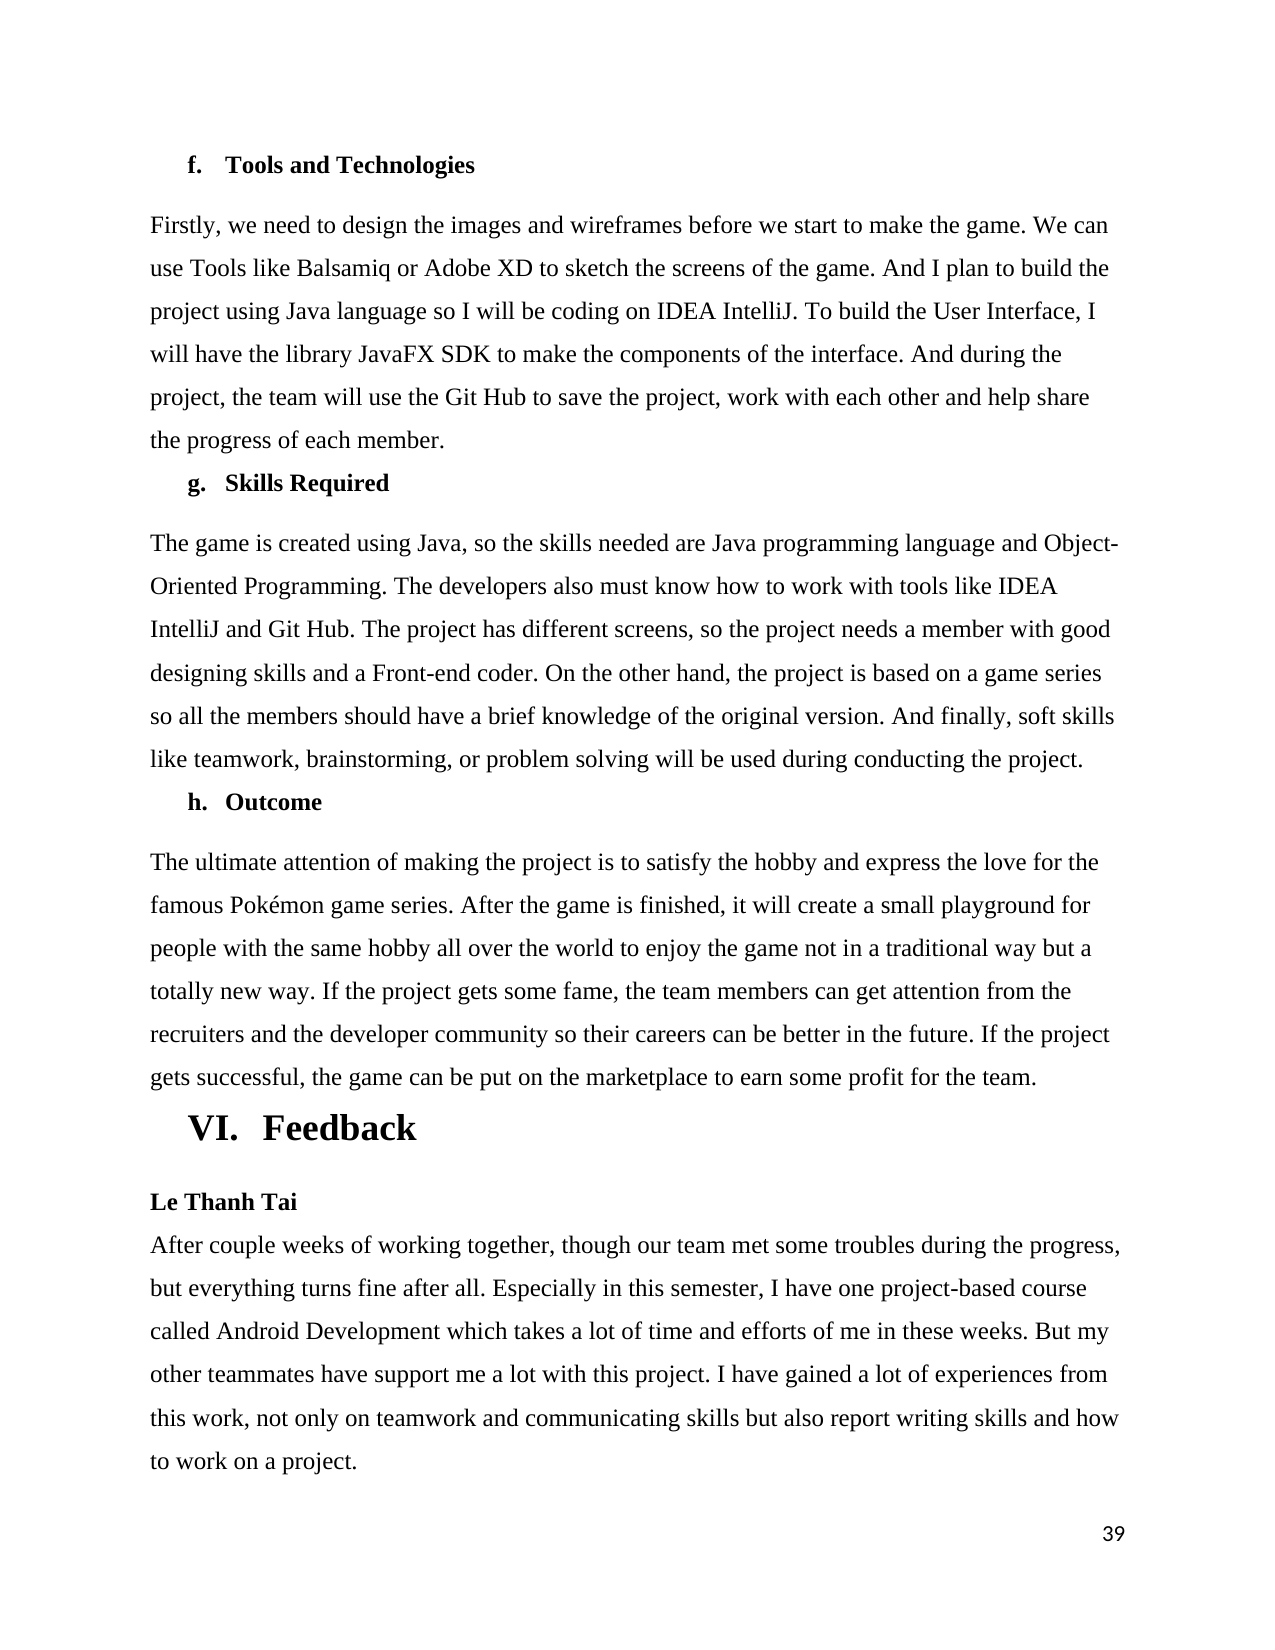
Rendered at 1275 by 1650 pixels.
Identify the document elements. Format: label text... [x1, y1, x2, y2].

text After couple weeks of working together, though our team met some troubles during the progress, but everything turns fine after all. Especially in this semester, I have one project-based course called Android Development which takes a lot of time and efforts of me in these weeks. But my other teammates have support me a lot with this project. I have gained a lot of experiences from this work, not only on teamwork and communicating skills but also report writing skills and how to work on a project. [150, 1230, 1125, 1474]
text The game is created using Java, so the skills needed are Java programming language and Object-Oriented Programming. The developers also must know how to work with tools like IDEA IntelliJ and Git Hub. The project has different screens, so the project needs a member with good designing skills and a Front-end coder. On the other hand, the project is based on a game series so all the members should have a brief knowledge of the original version. And finally, soft skills like teamwork, brainstorming, or problem solving will be used during conducting the project. [150, 528, 1125, 773]
list Feedback [187, 1106, 1125, 1149]
list Tools and Technologies [187, 150, 1125, 179]
list Outcome [187, 787, 1125, 816]
text Le Thanh Tai [150, 1187, 1125, 1216]
list Skills Required [187, 468, 1125, 497]
text Firstly, we need to design the images and wireframes before we start to make the game. We can use Tools like Balsamiq or Adobe XD to sketch the screens of the game. And I plan to build the project using Java language so I will be coding on IDEA IntelliJ. To build the User Interface, I will have the library JavaFX SDK to make the components of the interface. And during the project, the team will use the Git Hub to save the project, work with each other and help share the progress of each member. [150, 210, 1125, 454]
text The ultimate attention of making the project is to satisfy the hobby and express the love for the famous Pokémon game series. After the game is finished, it will create a small playground for people with the same hobby all over the world to enjoy the game not in a traditional way but a totally new way. If the project gets some fame, the team members can get attention from the recruiters and the developer community so their careers can be better in the future. If the project gets successful, the game can be put on the marketplace to earn some profit for the team. [150, 847, 1125, 1091]
